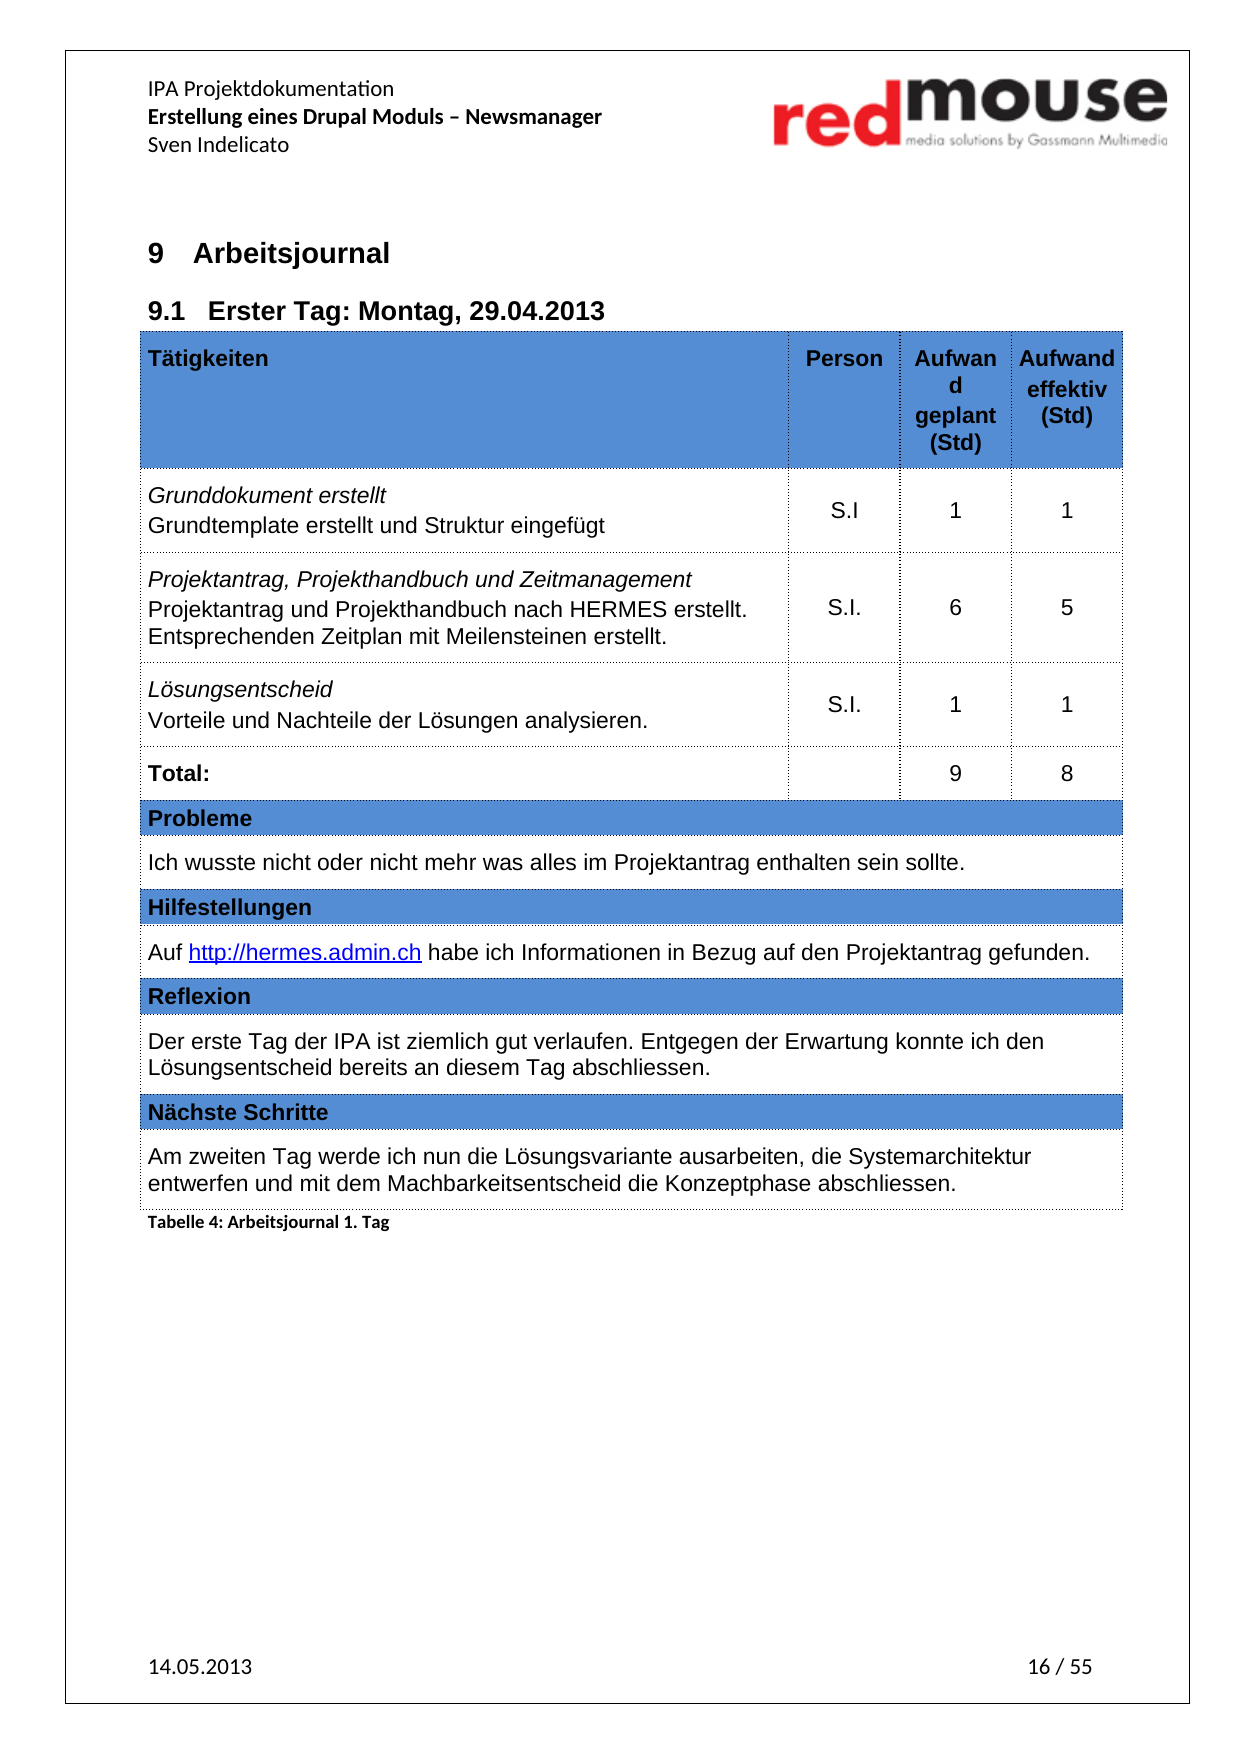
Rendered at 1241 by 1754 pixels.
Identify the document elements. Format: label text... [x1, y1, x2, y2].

table_cell [900, 1094, 1011, 1129]
table_header Aufwand effektiv (Std) [1011, 331, 1123, 468]
table_cell S.I. [789, 662, 900, 746]
table_cell [900, 889, 1011, 924]
table_cell 6 [900, 552, 1011, 662]
table_cell 8 [1011, 746, 1123, 799]
table_cell [789, 889, 900, 924]
table_cell Reflexion [140, 978, 789, 1014]
table_cell 9 [900, 746, 1011, 799]
table_cell [789, 1094, 900, 1129]
table_cell 1 [900, 468, 1011, 552]
subtitle Erster Tag: Montag, 29.04.2013 [148, 295, 1093, 327]
table_cell 1 [900, 662, 1011, 746]
table_cell [789, 800, 900, 835]
table_cell Lösungsentscheid Vorteile und Nachteile der Lösungen analysieren. [140, 662, 789, 746]
table_cell [900, 978, 1011, 1014]
table_cell [1011, 978, 1123, 1014]
table_cell Hilfestellungen [140, 889, 789, 924]
table_cell Auf http://hermes.admin.ch habe ich Informationen in Bezug auf den Projektantrag gefunden. [140, 925, 1123, 978]
table_cell Der erste Tag der IPA ist ziemlich gut verlaufen. Entgegen der Erwartung konnte ich den Lösungsentscheid bereits an diesem Tag abschliessen. [140, 1014, 1123, 1093]
table_cell [789, 978, 900, 1014]
table_header Tätigkeiten [140, 331, 789, 468]
table_cell Nächste Schritte [140, 1094, 789, 1129]
table_header Person [789, 331, 900, 468]
table_cell S.I [789, 468, 900, 552]
table_cell [1011, 1094, 1123, 1129]
table_cell Probleme [140, 800, 789, 835]
table_cell 5 [1011, 552, 1123, 662]
subtitle Arbeitsjournal [148, 236, 1093, 269]
picture [773, 78, 1168, 149]
table_cell [789, 746, 900, 799]
table_header Aufwand geplant (Std) [900, 331, 1011, 468]
table_cell Ich wusste nicht oder nicht mehr was alles im Projektantrag enthalten sein sollte. [140, 835, 1123, 889]
table_cell 1 [1011, 662, 1123, 746]
table_cell [1011, 889, 1123, 924]
table_cell Grunddokument erstellt Grundtemplate erstellt und Struktur eingefügt [140, 468, 789, 552]
table_cell [1011, 800, 1123, 835]
table_cell 1 [1011, 468, 1123, 552]
table_cell [900, 800, 1011, 835]
table_cell Am zweiten Tag werde ich nun die Lösungsvariante ausarbeiten, die Systemarchitektur entwerfen und mit dem Machbarkeitsentscheid die Konzeptphase abschliessen. [140, 1129, 1123, 1209]
table_cell S.I. [789, 552, 900, 662]
table_cell Projektantrag, Projekthandbuch und Zeitmanagement Projektantrag und Projekthandbuch nach HERMES erstellt. Entsprechenden Zeitplan mit Meilensteinen erstellt. [140, 552, 789, 662]
table_cell Total: [140, 746, 789, 799]
